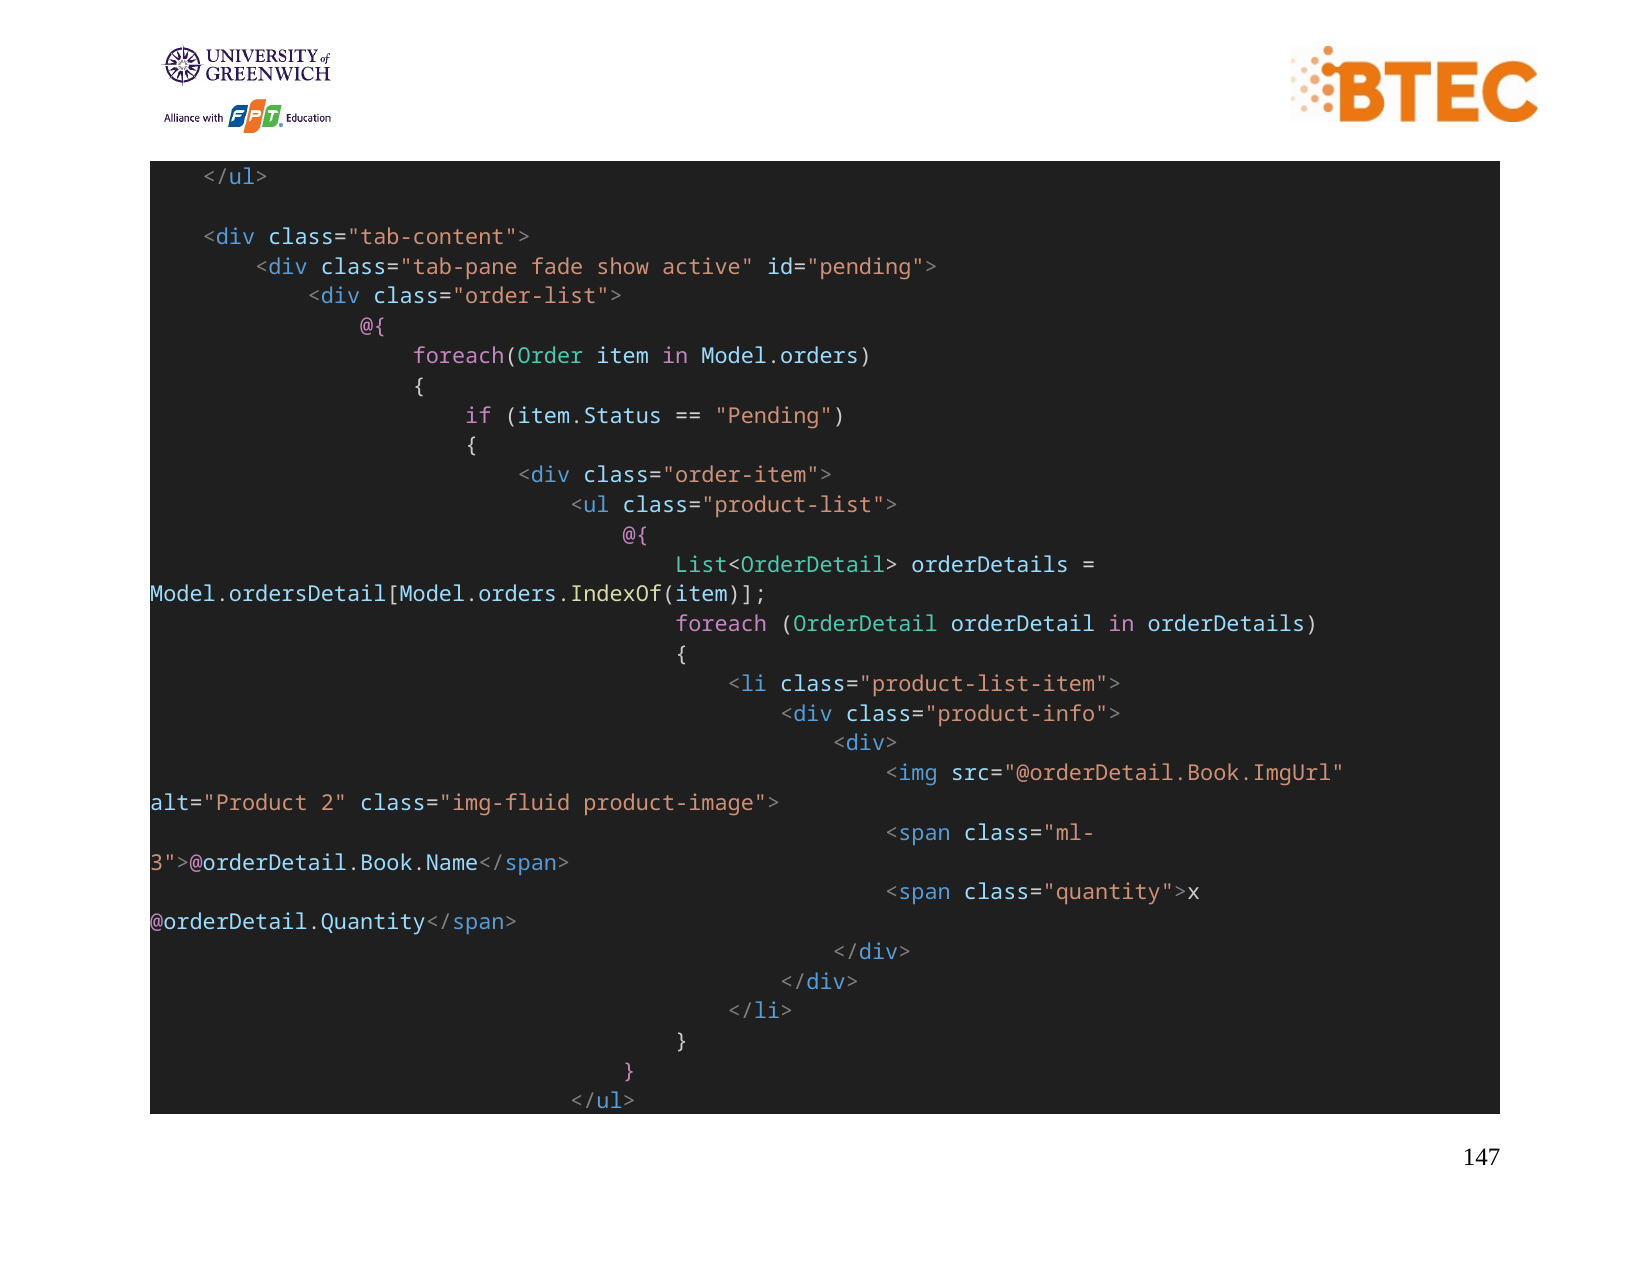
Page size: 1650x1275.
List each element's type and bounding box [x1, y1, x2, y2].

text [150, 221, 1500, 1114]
picture [1290, 46, 1538, 122]
picture [150, 32, 343, 144]
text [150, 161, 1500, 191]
